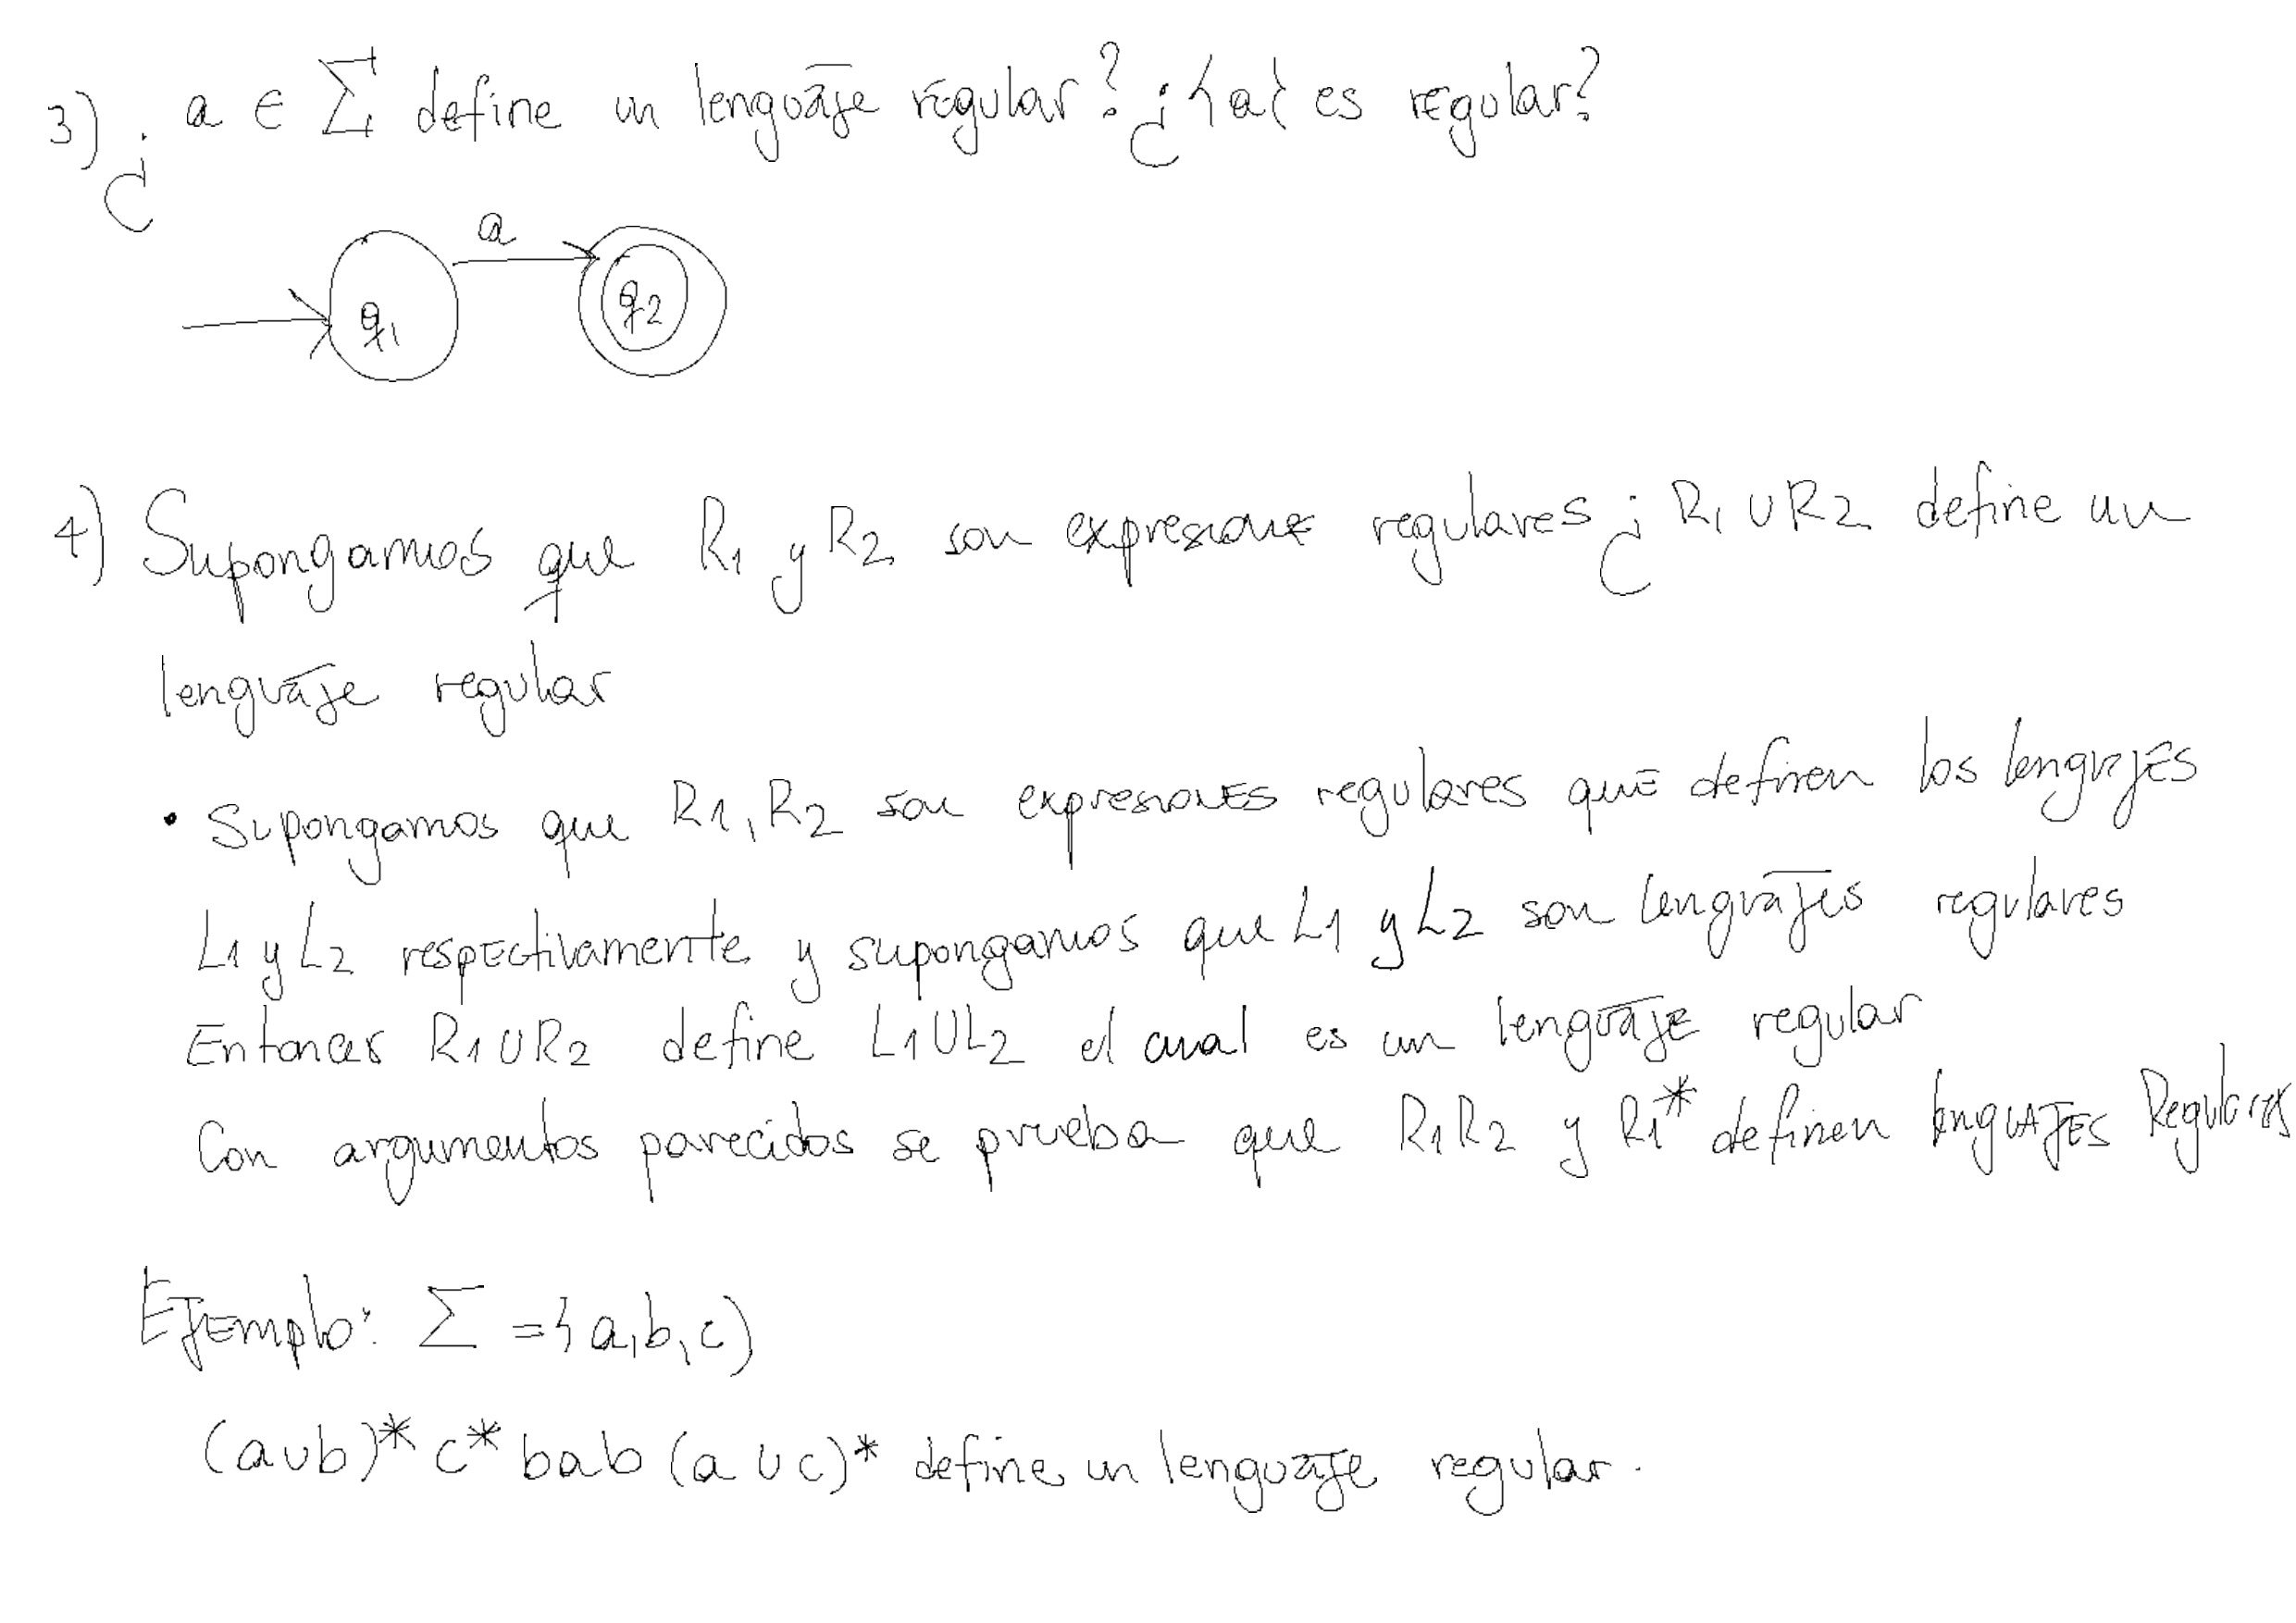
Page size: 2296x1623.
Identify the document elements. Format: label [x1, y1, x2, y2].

picture [1933, 1069, 2110, 1175]
picture [431, 1012, 479, 1064]
picture [436, 640, 611, 738]
picture [640, 1101, 853, 1203]
picture [513, 1292, 752, 1377]
picture [772, 506, 894, 615]
picture [1307, 1027, 1347, 1051]
picture [616, 97, 659, 129]
picture [2091, 495, 2191, 528]
picture [162, 655, 380, 738]
picture [419, 1285, 484, 1348]
picture [187, 1005, 384, 1066]
picture [255, 90, 284, 130]
picture [1750, 480, 1871, 531]
picture [1569, 737, 1875, 835]
picture [205, 1413, 501, 1483]
picture [334, 1097, 598, 1206]
picture [1432, 1427, 1642, 1516]
picture [671, 1431, 878, 1494]
picture [1642, 870, 1862, 959]
picture [1019, 783, 1483, 982]
picture [524, 1430, 641, 1480]
picture [1316, 87, 1363, 119]
picture [199, 1121, 279, 1172]
picture [418, 66, 563, 142]
picture [182, 213, 728, 382]
picture [1160, 1430, 1377, 1513]
picture [318, 45, 378, 139]
picture [187, 95, 224, 127]
picture [1410, 46, 1599, 159]
picture [403, 898, 1247, 1069]
picture [695, 63, 881, 162]
picture [1235, 1118, 1342, 1188]
picture [164, 804, 498, 886]
picture [1600, 480, 1721, 596]
picture [1373, 470, 1591, 587]
picture [1088, 1460, 1138, 1484]
picture [55, 485, 104, 586]
picture [542, 811, 630, 880]
picture [1920, 716, 2198, 829]
picture [1384, 985, 1922, 1178]
picture [501, 1019, 591, 1067]
picture [945, 522, 1032, 556]
picture [1938, 856, 2124, 960]
picture [1067, 513, 1316, 588]
picture [1318, 747, 1526, 838]
picture [1522, 901, 1615, 929]
picture [893, 1130, 941, 1162]
picture [2141, 1043, 2291, 1174]
picture [48, 90, 153, 232]
picture [1917, 461, 2061, 539]
picture [674, 779, 843, 842]
picture [198, 901, 354, 1002]
picture [976, 1104, 1185, 1192]
picture [916, 1434, 1064, 1493]
picture [701, 496, 741, 575]
picture [877, 790, 965, 821]
picture [143, 489, 636, 624]
picture [142, 1266, 378, 1371]
picture [912, 42, 1287, 167]
